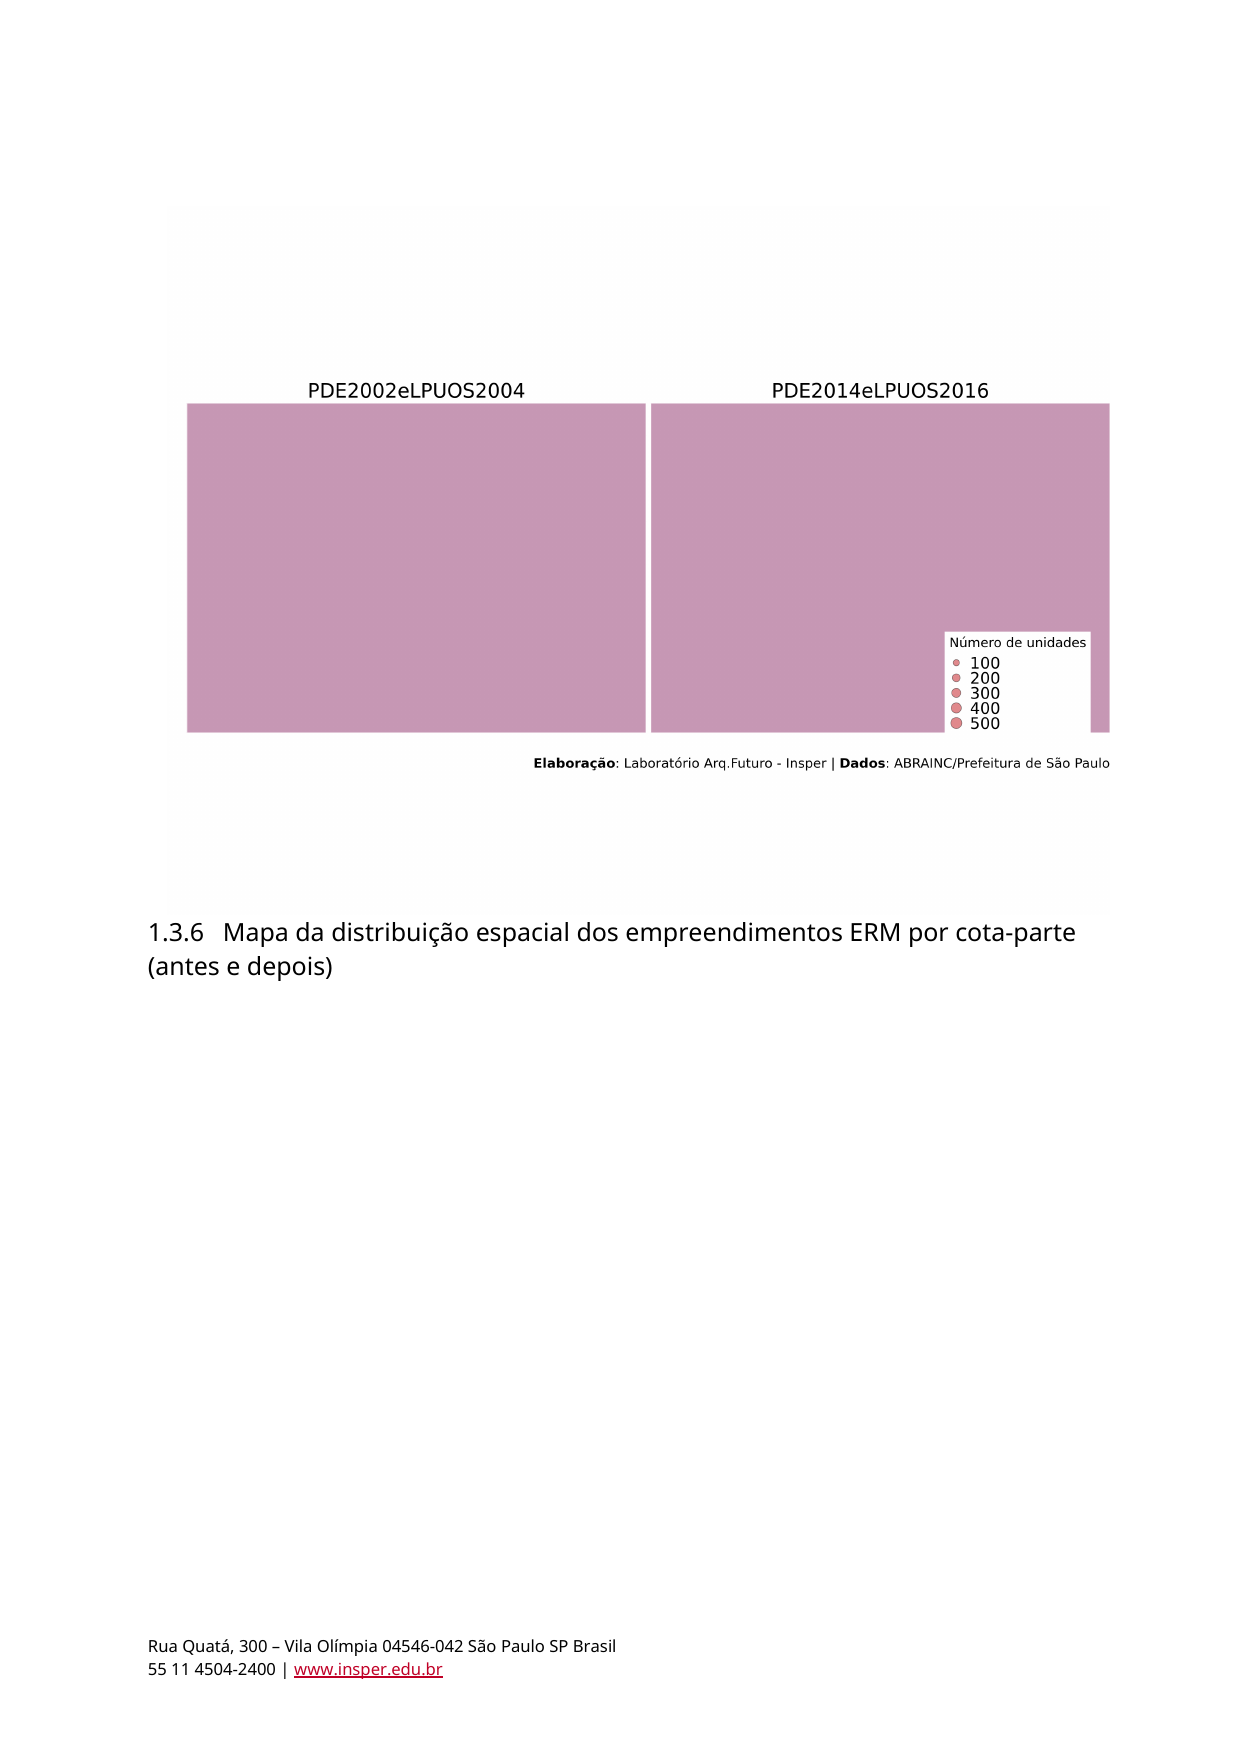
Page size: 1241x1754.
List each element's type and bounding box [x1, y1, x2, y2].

picture [166, 206, 1111, 915]
